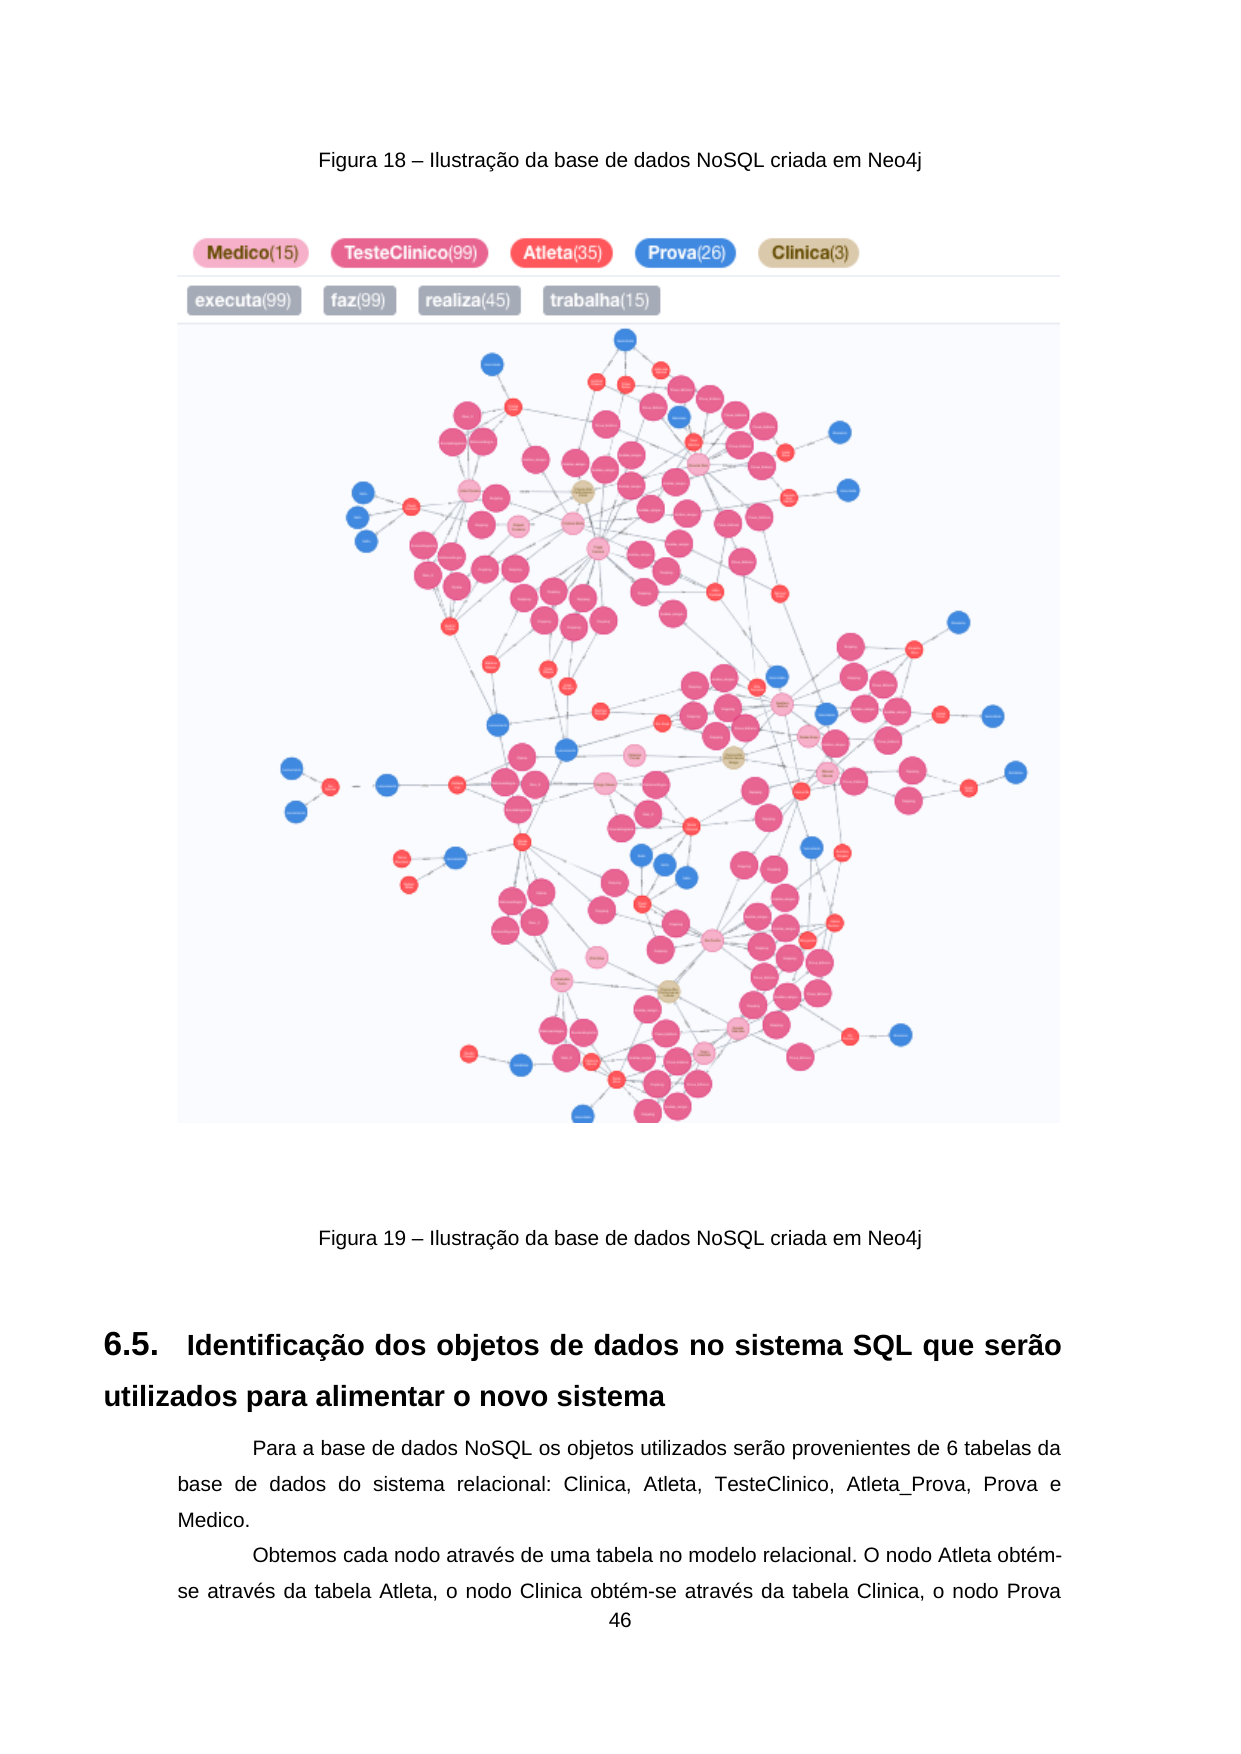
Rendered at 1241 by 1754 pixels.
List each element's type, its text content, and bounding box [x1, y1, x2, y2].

text Para a base de dados NoSQL os objetos utilizados serão provenientes de 6 tabelas da base de dados do sistema relacional: Clinica, Atleta, TesteClinico, Atleta_Prova, Prova e Medico. [177, 1436, 1063, 1531]
text Figura 18 – Ilustração da base de dados NoSQL criada em Neo4j [177, 148, 1063, 172]
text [177, 1543, 1063, 1603]
picture [177, 232, 1060, 1124]
text Figura 19 – Ilustração da base de dados NoSQL criada em Neo4j [177, 1225, 1063, 1249]
text Identificação dos objetos de dados no sistema SQL que serão utilizados para alimentar o novo sistema [103, 1324, 1063, 1412]
